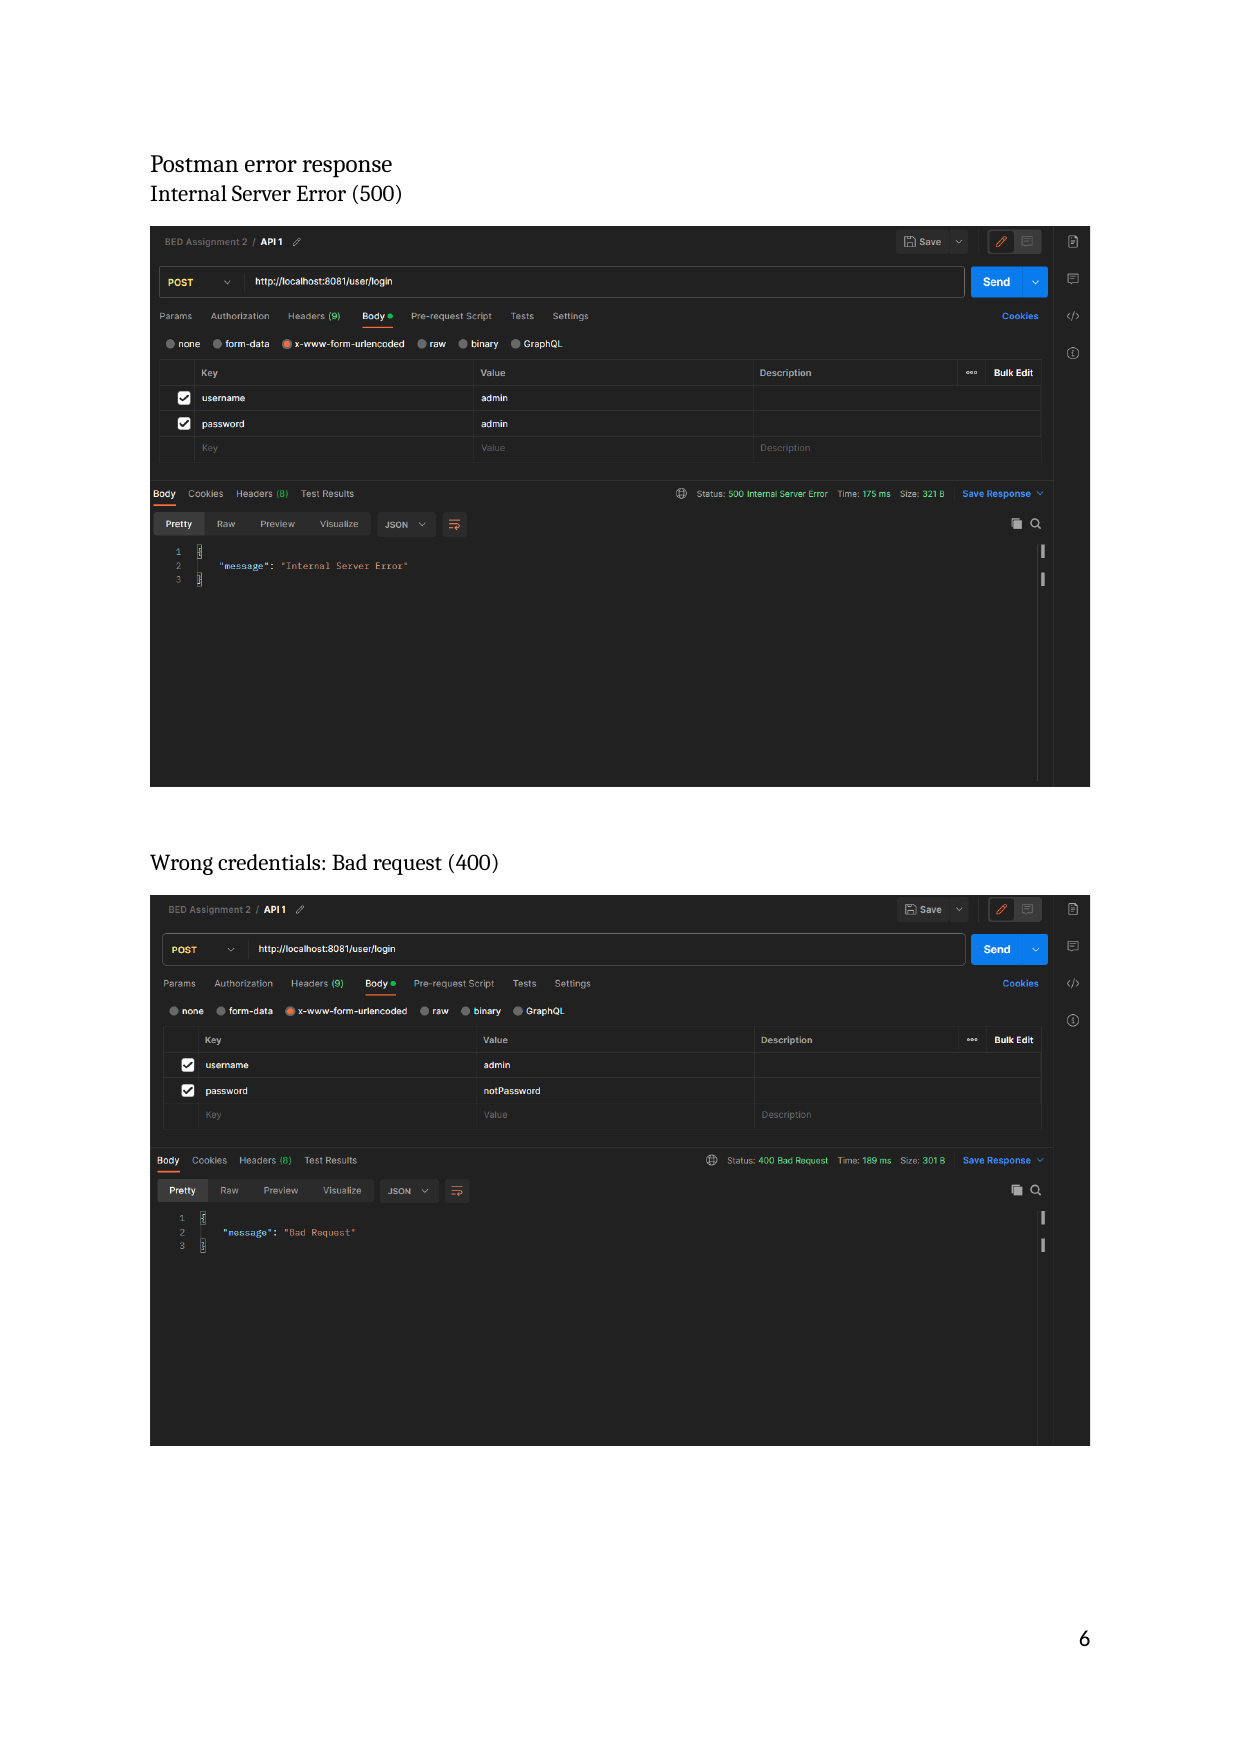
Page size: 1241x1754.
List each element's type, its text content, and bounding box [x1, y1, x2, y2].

subtitle Postman error response [150, 150, 1090, 179]
text Internal Server Error (500) [150, 181, 1090, 207]
picture [150, 895, 1091, 1446]
text Wrong credentials: Bad request (400) [150, 850, 1090, 876]
picture [150, 226, 1091, 787]
